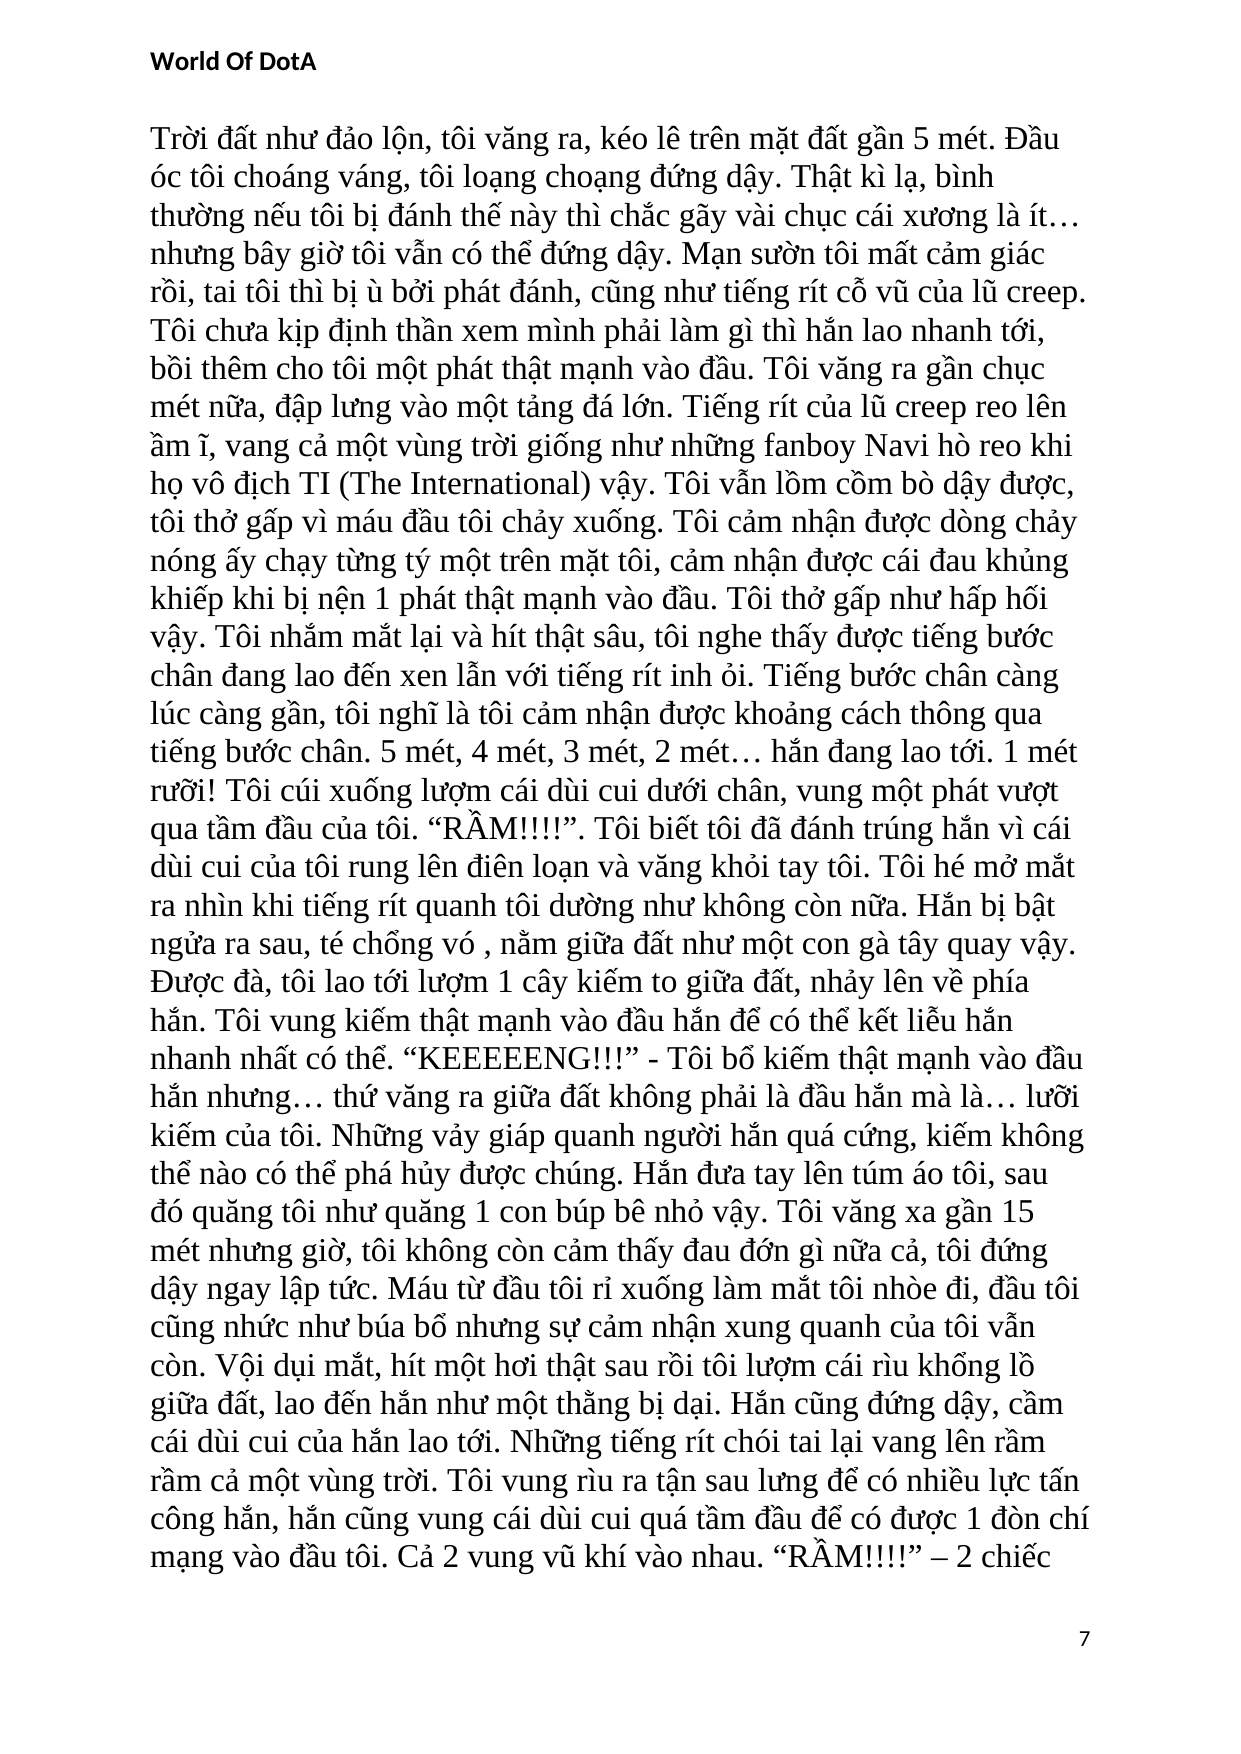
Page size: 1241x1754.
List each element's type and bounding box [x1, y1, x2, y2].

subtitle [150, 118, 1090, 1575]
